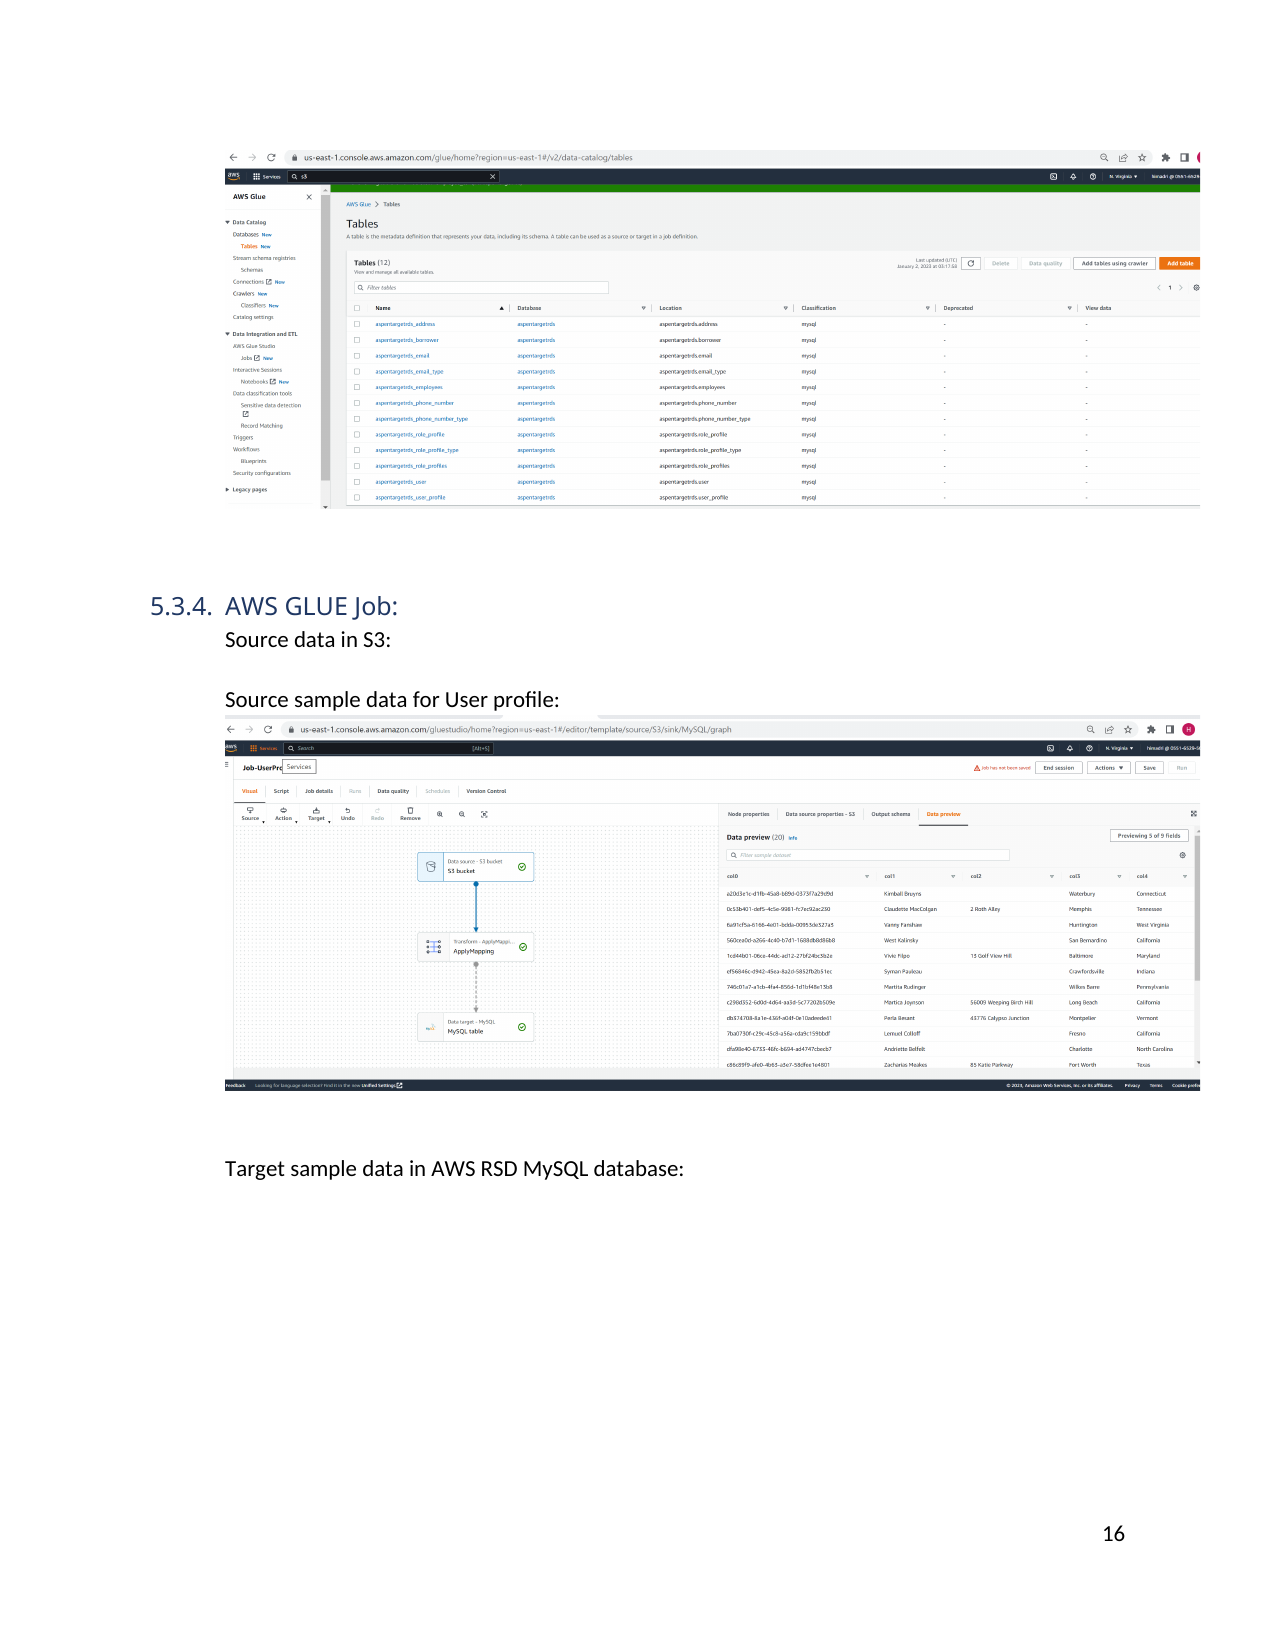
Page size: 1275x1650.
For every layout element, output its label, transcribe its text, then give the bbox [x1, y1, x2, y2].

picture [225, 150, 1200, 509]
text Target sample data in AWS RSD MySQL database: [225, 1154, 1125, 1182]
text Source sample data for User profile: [225, 685, 1125, 713]
text Source data in S3: [225, 625, 1125, 653]
subtitle AWS GLUE Job: [150, 588, 1125, 622]
picture [225, 715, 1200, 1091]
